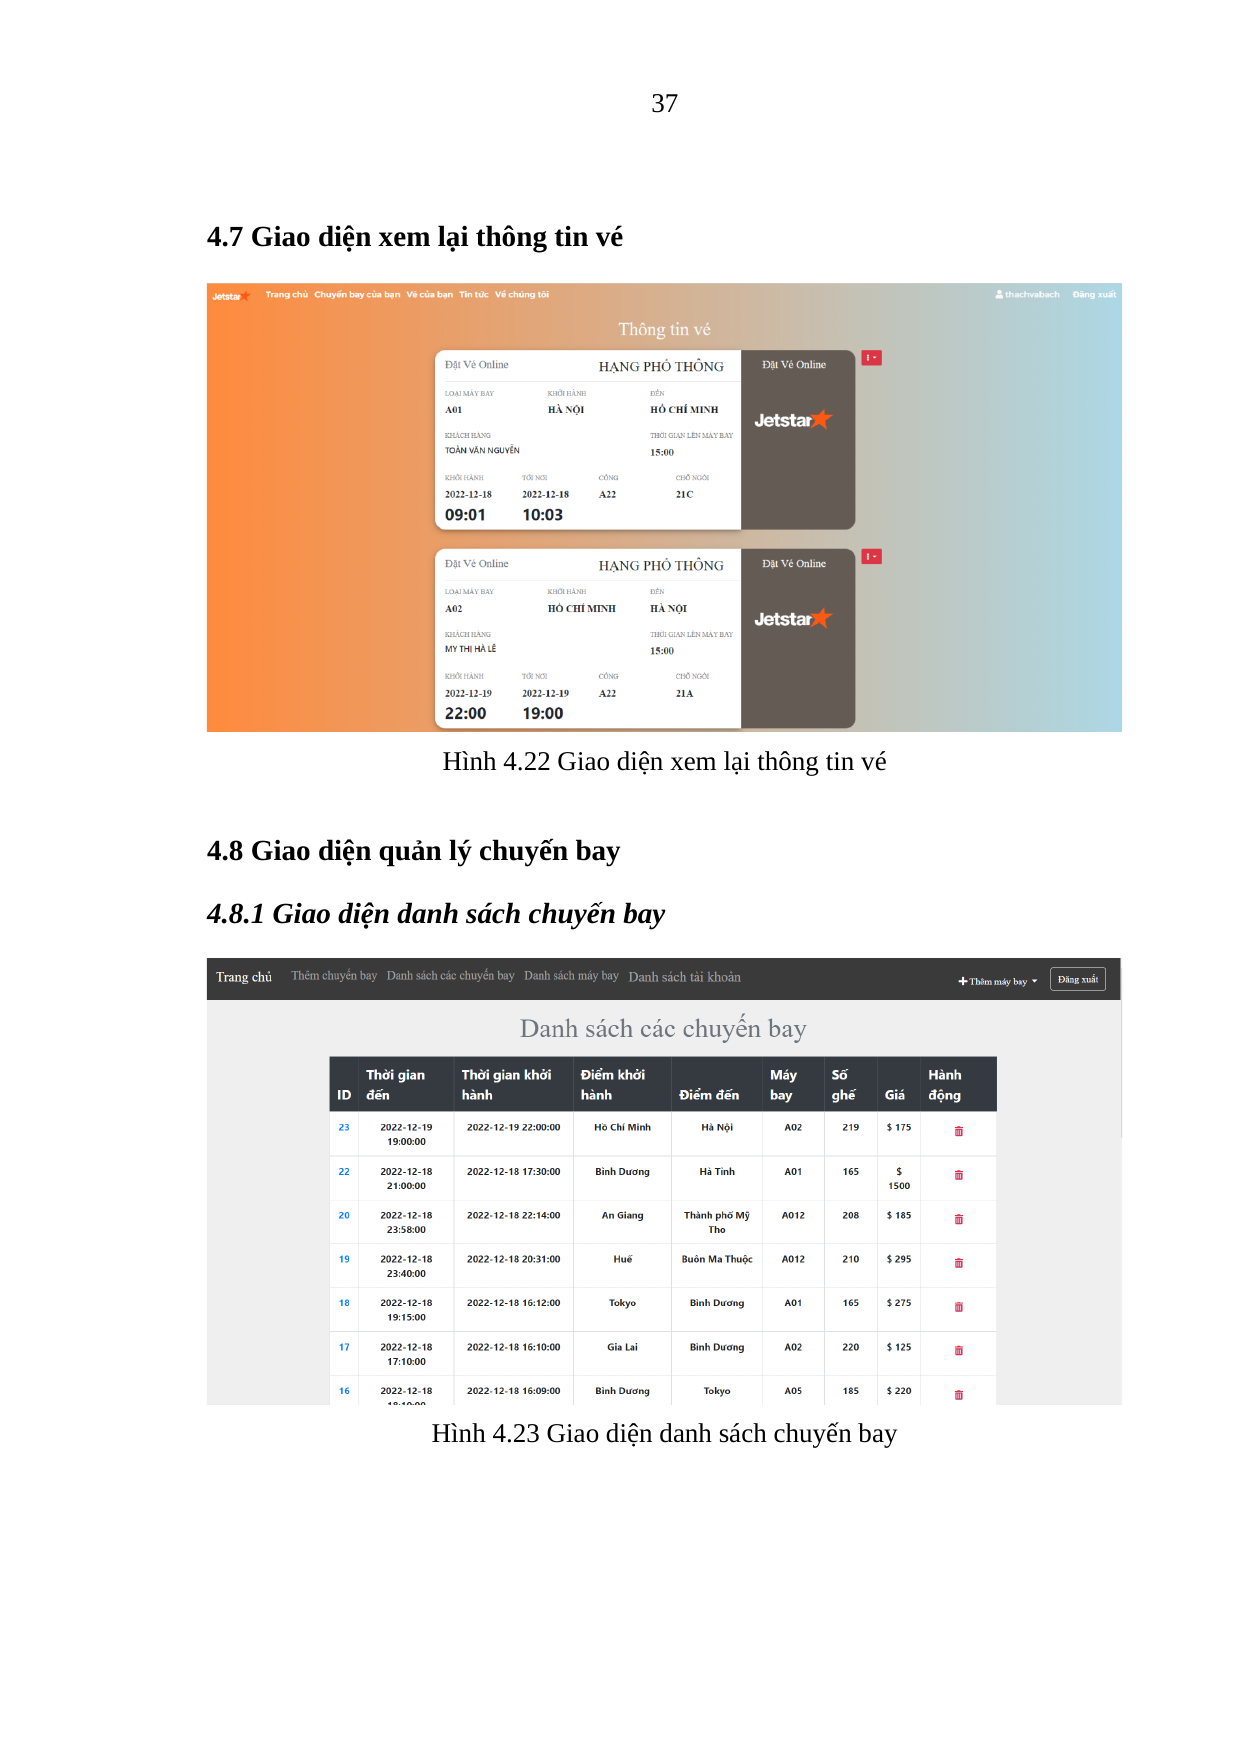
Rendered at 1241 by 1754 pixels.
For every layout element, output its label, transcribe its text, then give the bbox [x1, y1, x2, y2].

subtitle Giao diện quản lý chuyến bay [207, 833, 1122, 867]
picture [206, 958, 1123, 1405]
subtitle Giao diện danh sách chuyến bay [207, 896, 1122, 929]
subtitle Giao diện xem lại thông tin vé [207, 219, 1122, 253]
picture [206, 282, 1123, 732]
